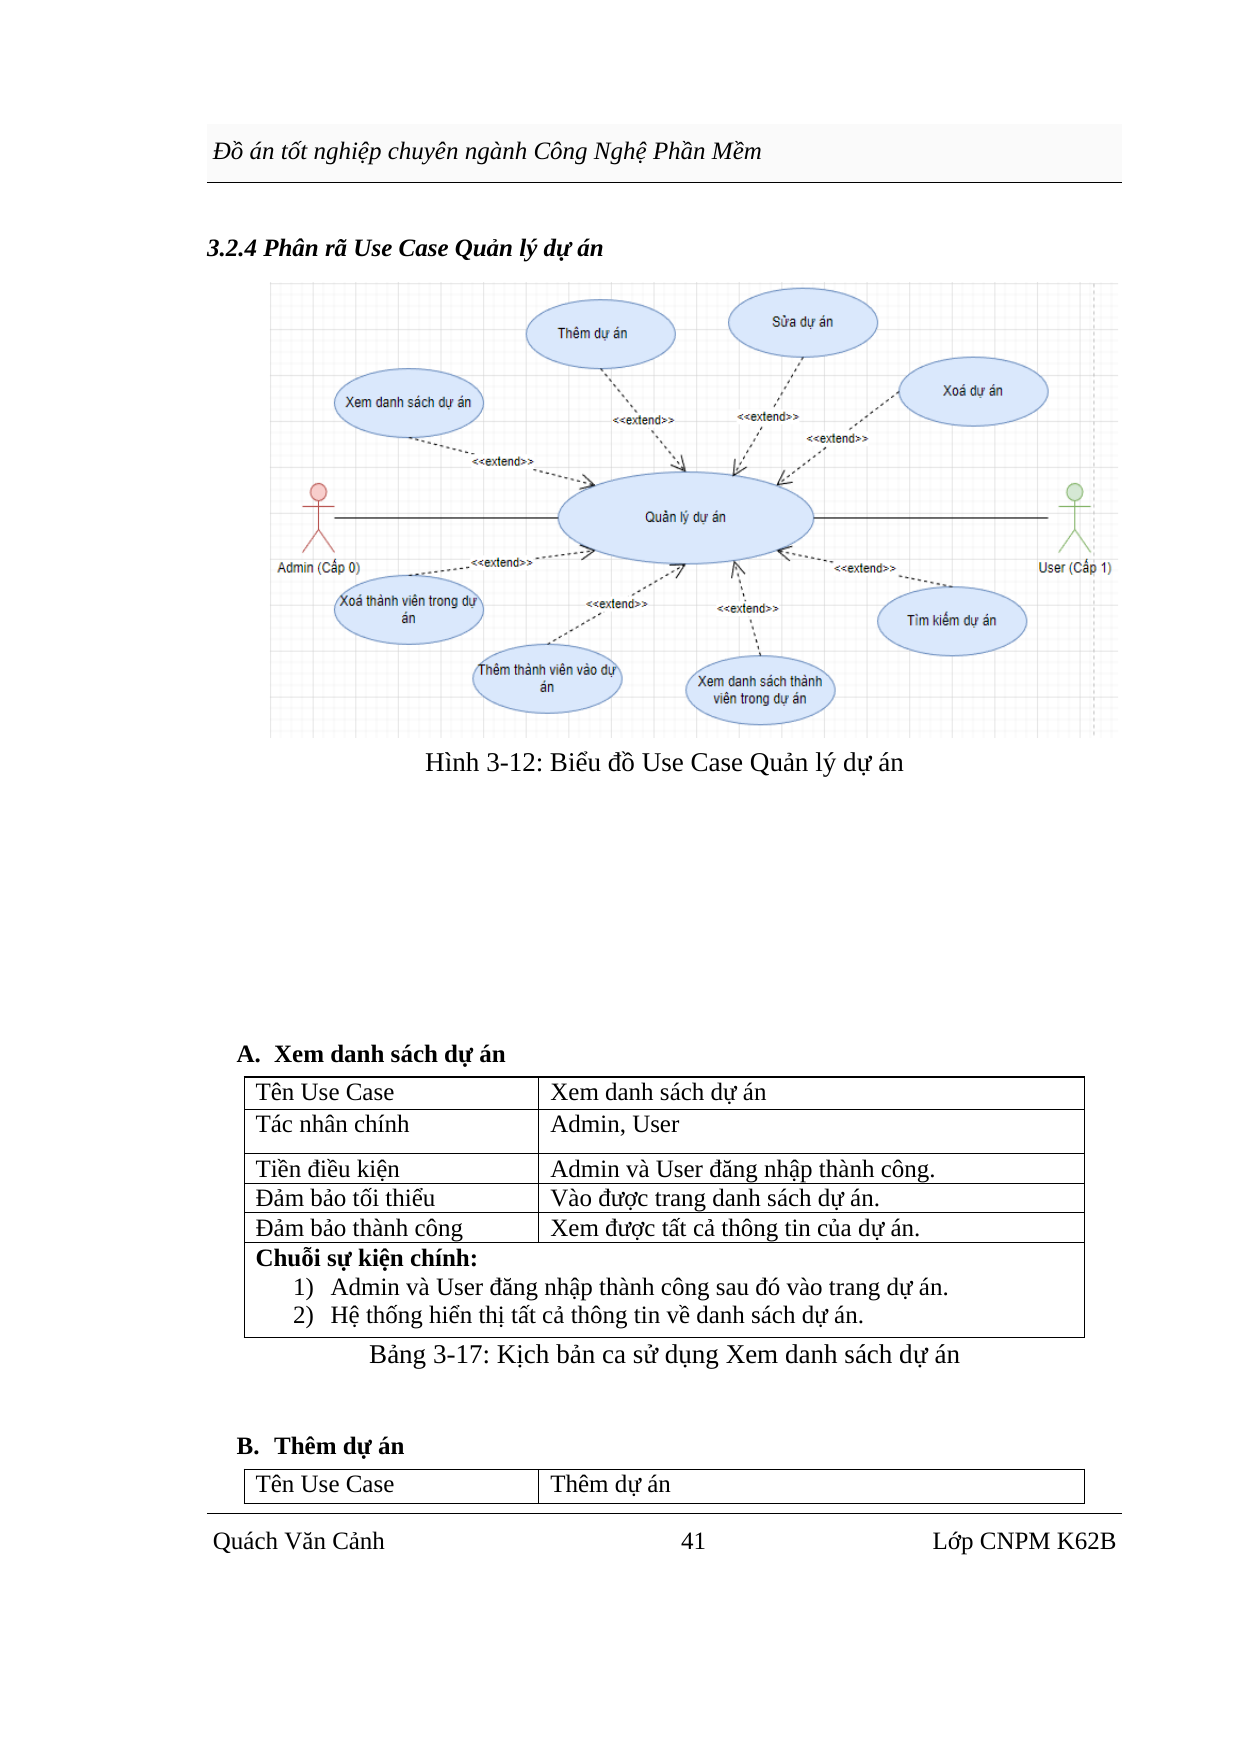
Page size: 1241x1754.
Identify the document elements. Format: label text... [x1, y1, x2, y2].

table_cell Đảm bảo thành công [245, 1213, 538, 1242]
table_cell Xem được tất cả thông tin của dự án. [539, 1213, 1084, 1242]
table_header Thêm dự án [539, 1470, 1084, 1502]
subtitle Thêm dự án [236, 1431, 1122, 1460]
picture [269, 282, 1119, 738]
table_cell Admin và User đăng nhập thành công. [539, 1154, 1084, 1182]
table_cell Đảm bảo tối thiểu [245, 1184, 538, 1212]
table_cell Admin, User [539, 1110, 1084, 1153]
subtitle Phân rã Use Case Quản lý dự án [207, 233, 1122, 262]
subtitle Xem danh sách dự án [236, 1039, 1122, 1068]
table_cell Vào được trang danh sách dự án. [539, 1184, 1084, 1212]
table_cell Tiền điều kiện [245, 1154, 538, 1182]
table_cell Tác nhân chính [245, 1110, 538, 1153]
table_header Tên Use Case [245, 1470, 538, 1502]
table_header Xem danh sách dự án [539, 1078, 1084, 1108]
table_cell Chuỗi sự kiện chính: Admin và User đăng nhập thành công sau đó vào trang dự án. Hệ thống hiển thị tất cả thông tin về danh sách dự án. [245, 1243, 1084, 1337]
table_header Tên Use Case [245, 1078, 538, 1108]
